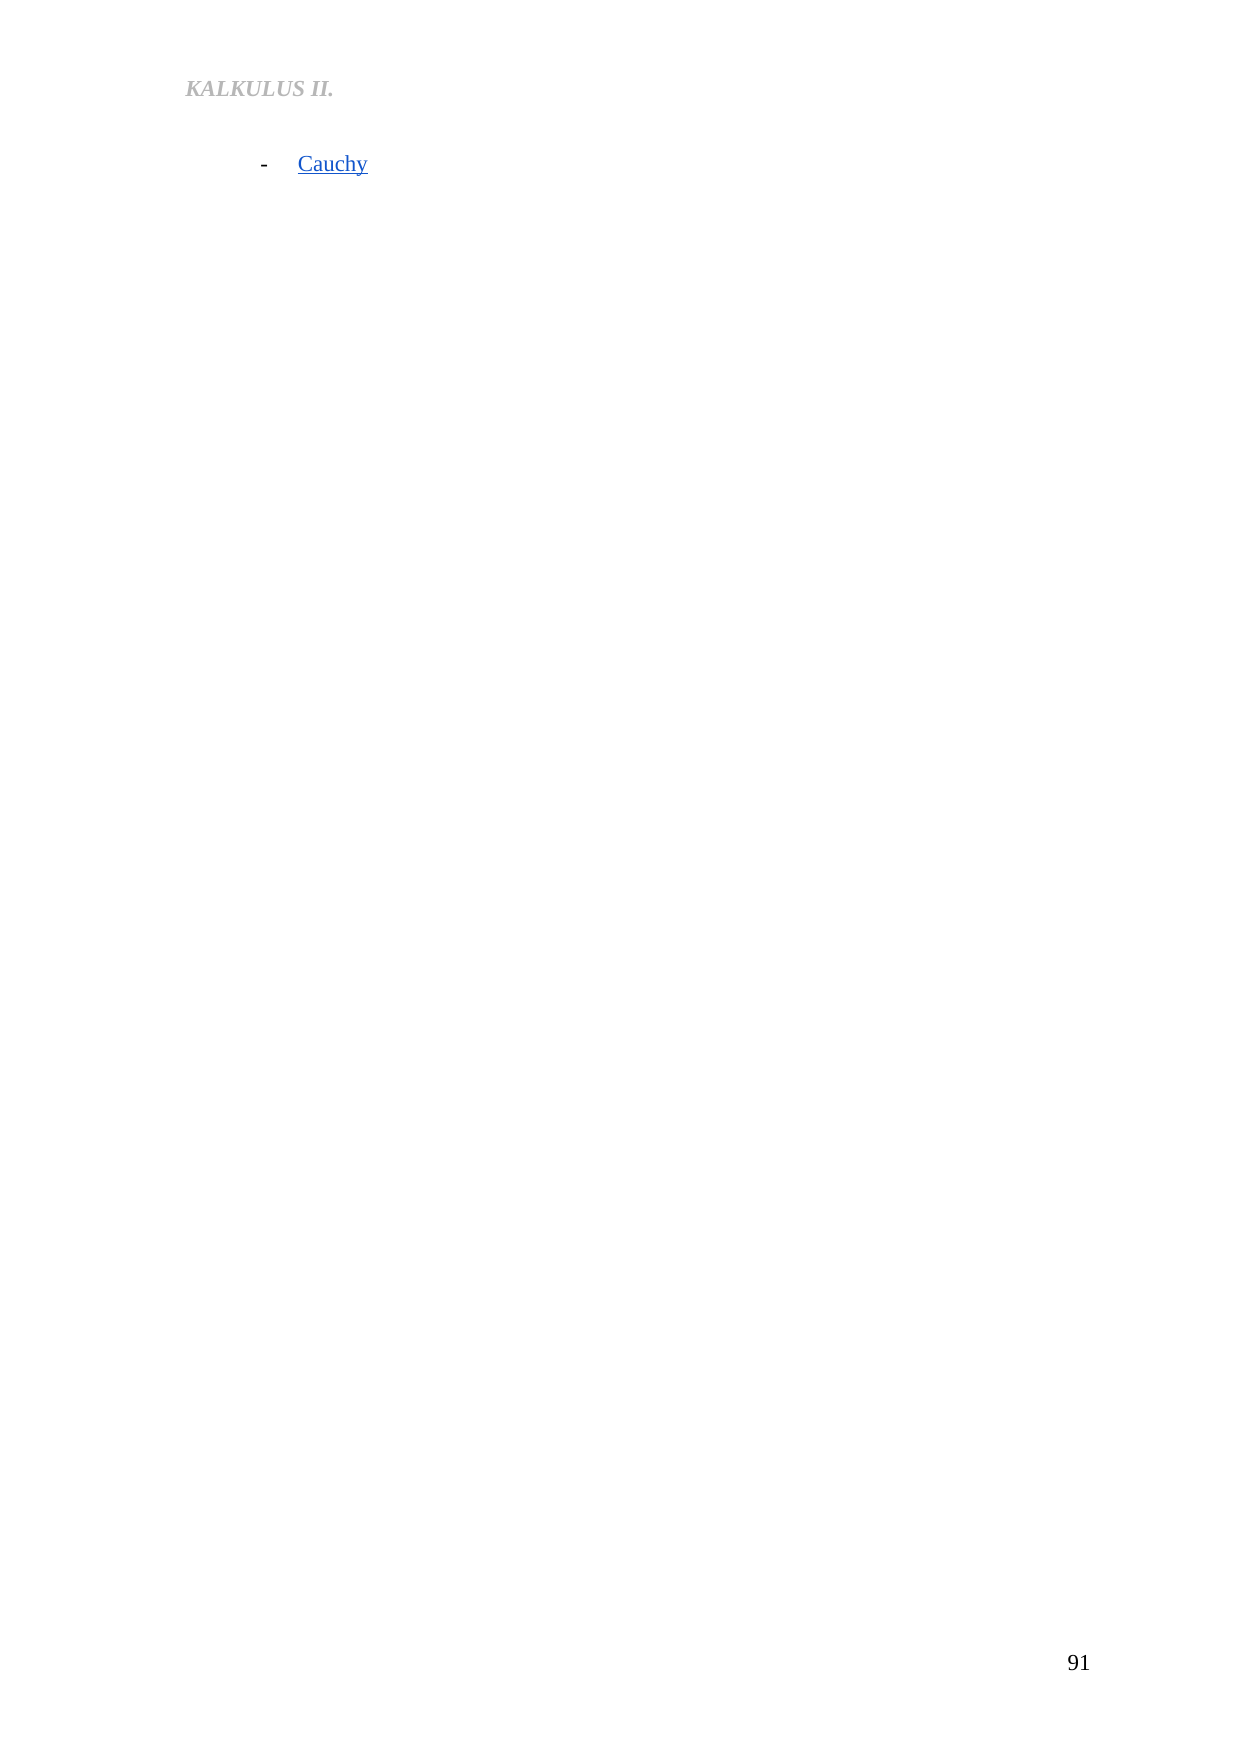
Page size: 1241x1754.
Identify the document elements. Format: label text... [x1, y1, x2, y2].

list Cauchy [260, 150, 1090, 176]
